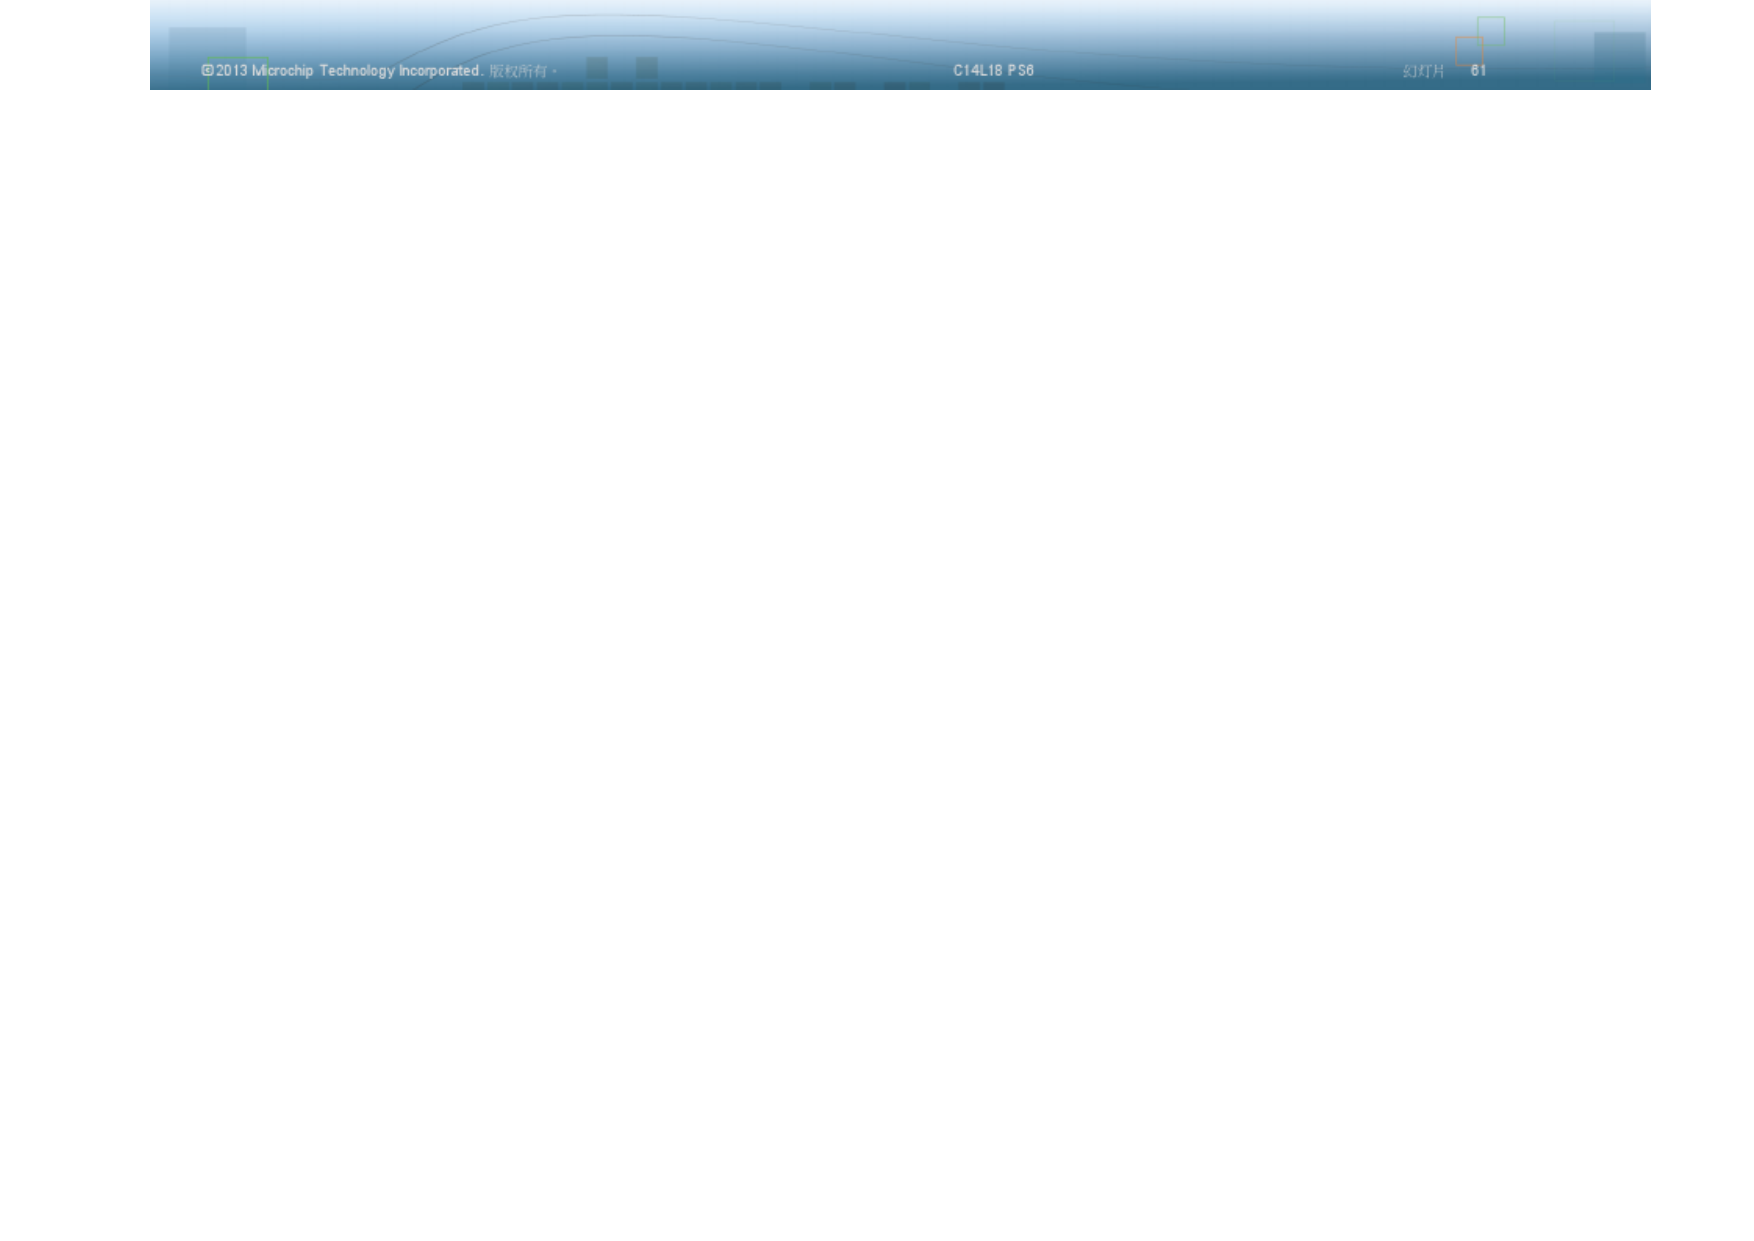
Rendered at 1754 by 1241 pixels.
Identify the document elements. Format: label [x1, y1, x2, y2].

picture [150, 0, 1651, 90]
